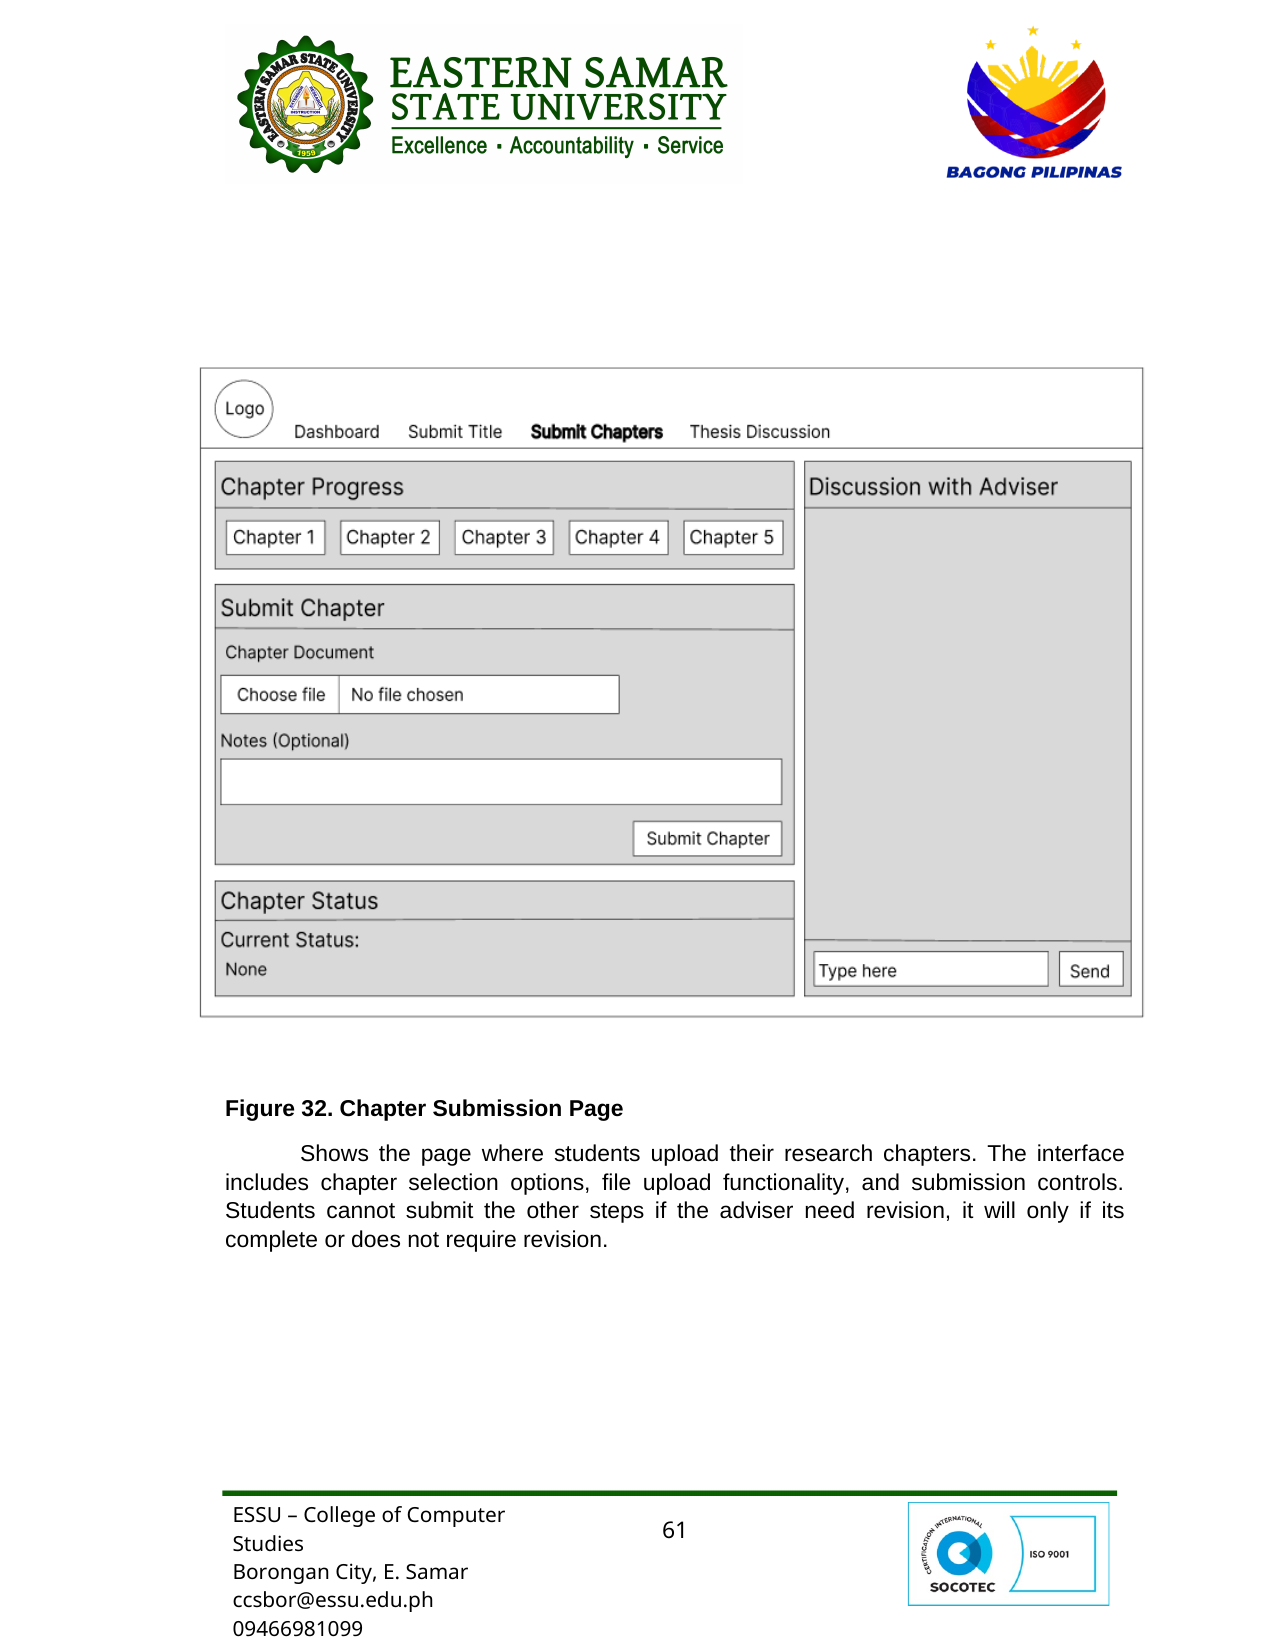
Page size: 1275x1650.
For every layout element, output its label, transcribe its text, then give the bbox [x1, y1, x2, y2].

picture [907, 1502, 1110, 1604]
text Figure 32. Chapter Submission Page [225, 1095, 1125, 1121]
picture [941, 22, 1125, 182]
text Shows the page where students upload their research chapters. The interface includes chapter selection options, file upload functionality, and submission controls. Students cannot submit the other steps if the adviser need revision, it will only if its complete or does not require revision. [225, 1140, 1125, 1252]
picture [225, 24, 743, 184]
picture [192, 358, 1158, 1030]
picture [222, 1488, 1118, 1498]
